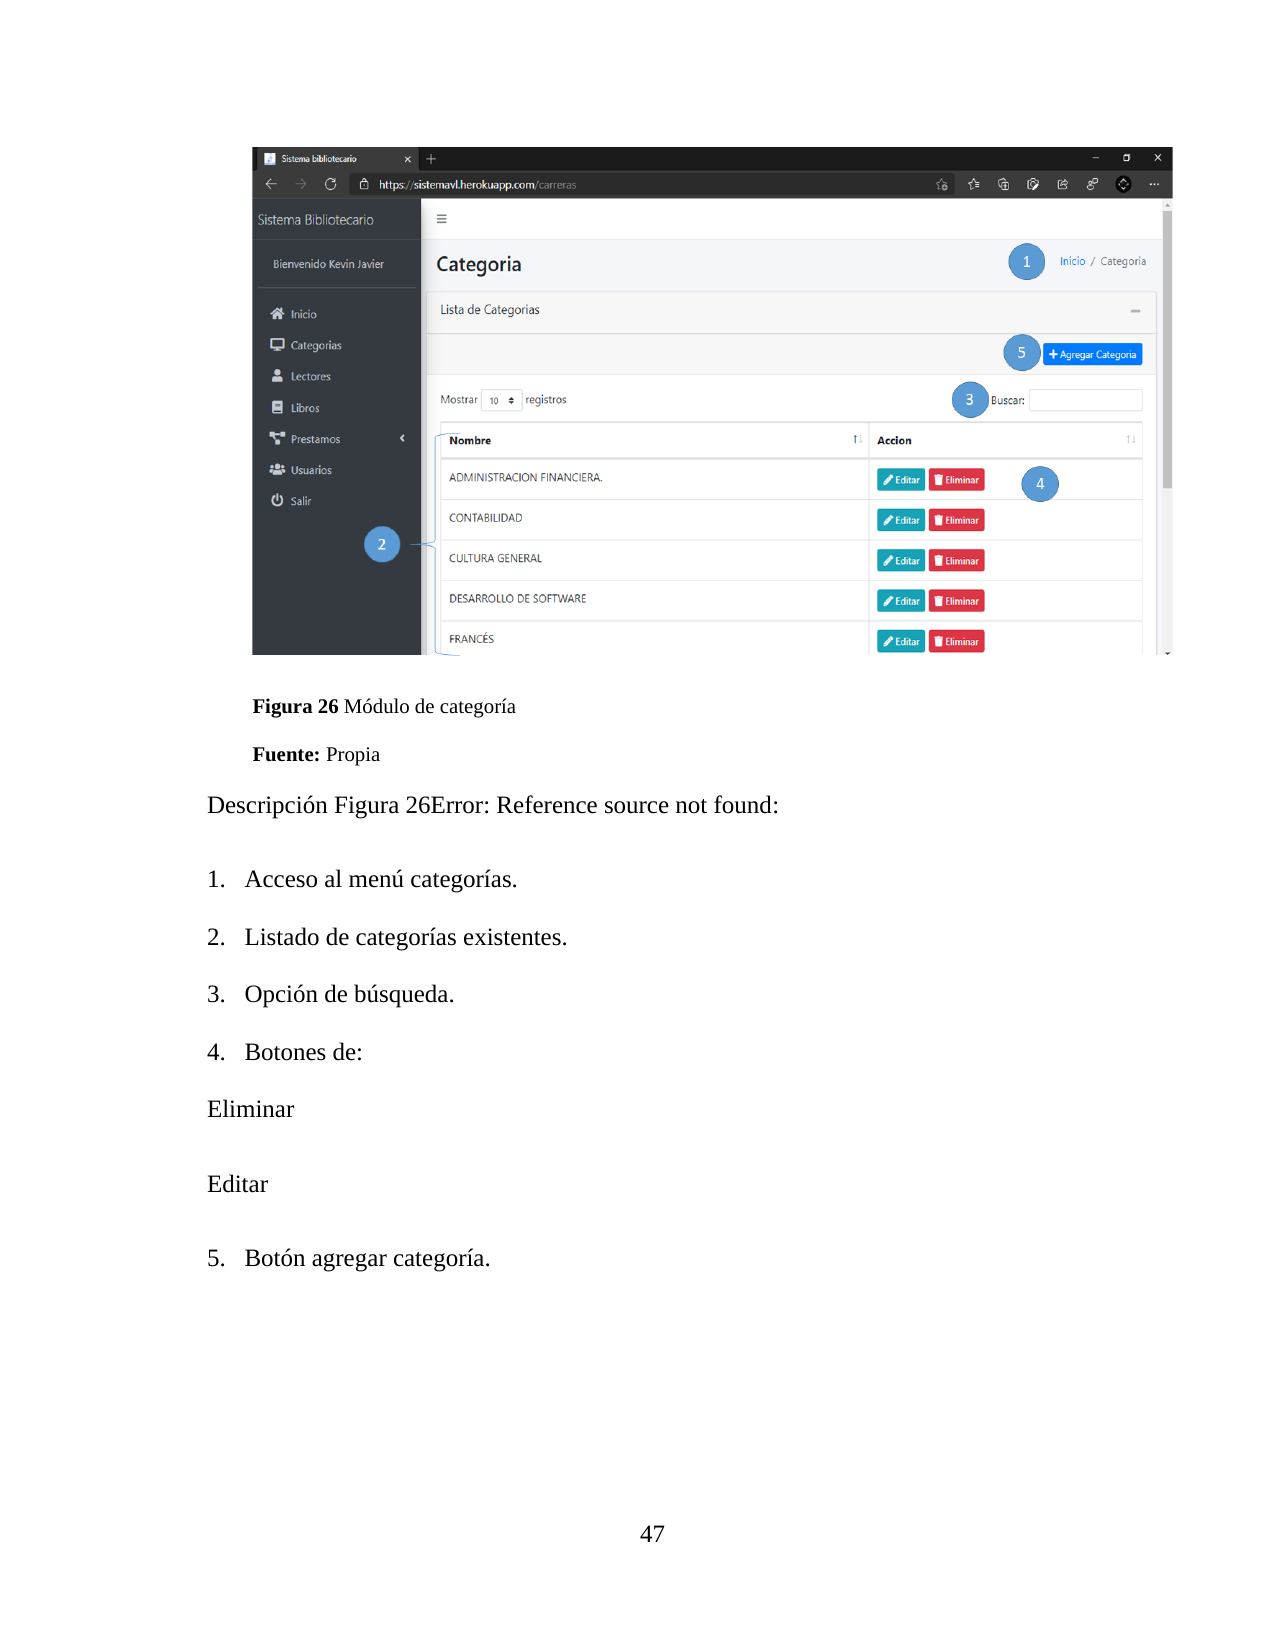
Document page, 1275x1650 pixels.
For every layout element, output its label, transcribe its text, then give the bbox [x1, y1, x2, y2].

text Editar [177, 1169, 1098, 1197]
list Opción de búsqueda. [207, 979, 1098, 1008]
picture [252, 147, 1173, 666]
list Listado de categorías existentes. [207, 922, 1098, 951]
list Botones de: [207, 1037, 1098, 1066]
text Fuente: Propia [252, 742, 1098, 766]
list Acceso al menú categorías. [207, 864, 1098, 893]
text Figura 26 Módulo de categoría [252, 694, 1098, 718]
text Eliminar [177, 1094, 1098, 1123]
list Botón agregar categoría. [207, 1243, 1098, 1272]
